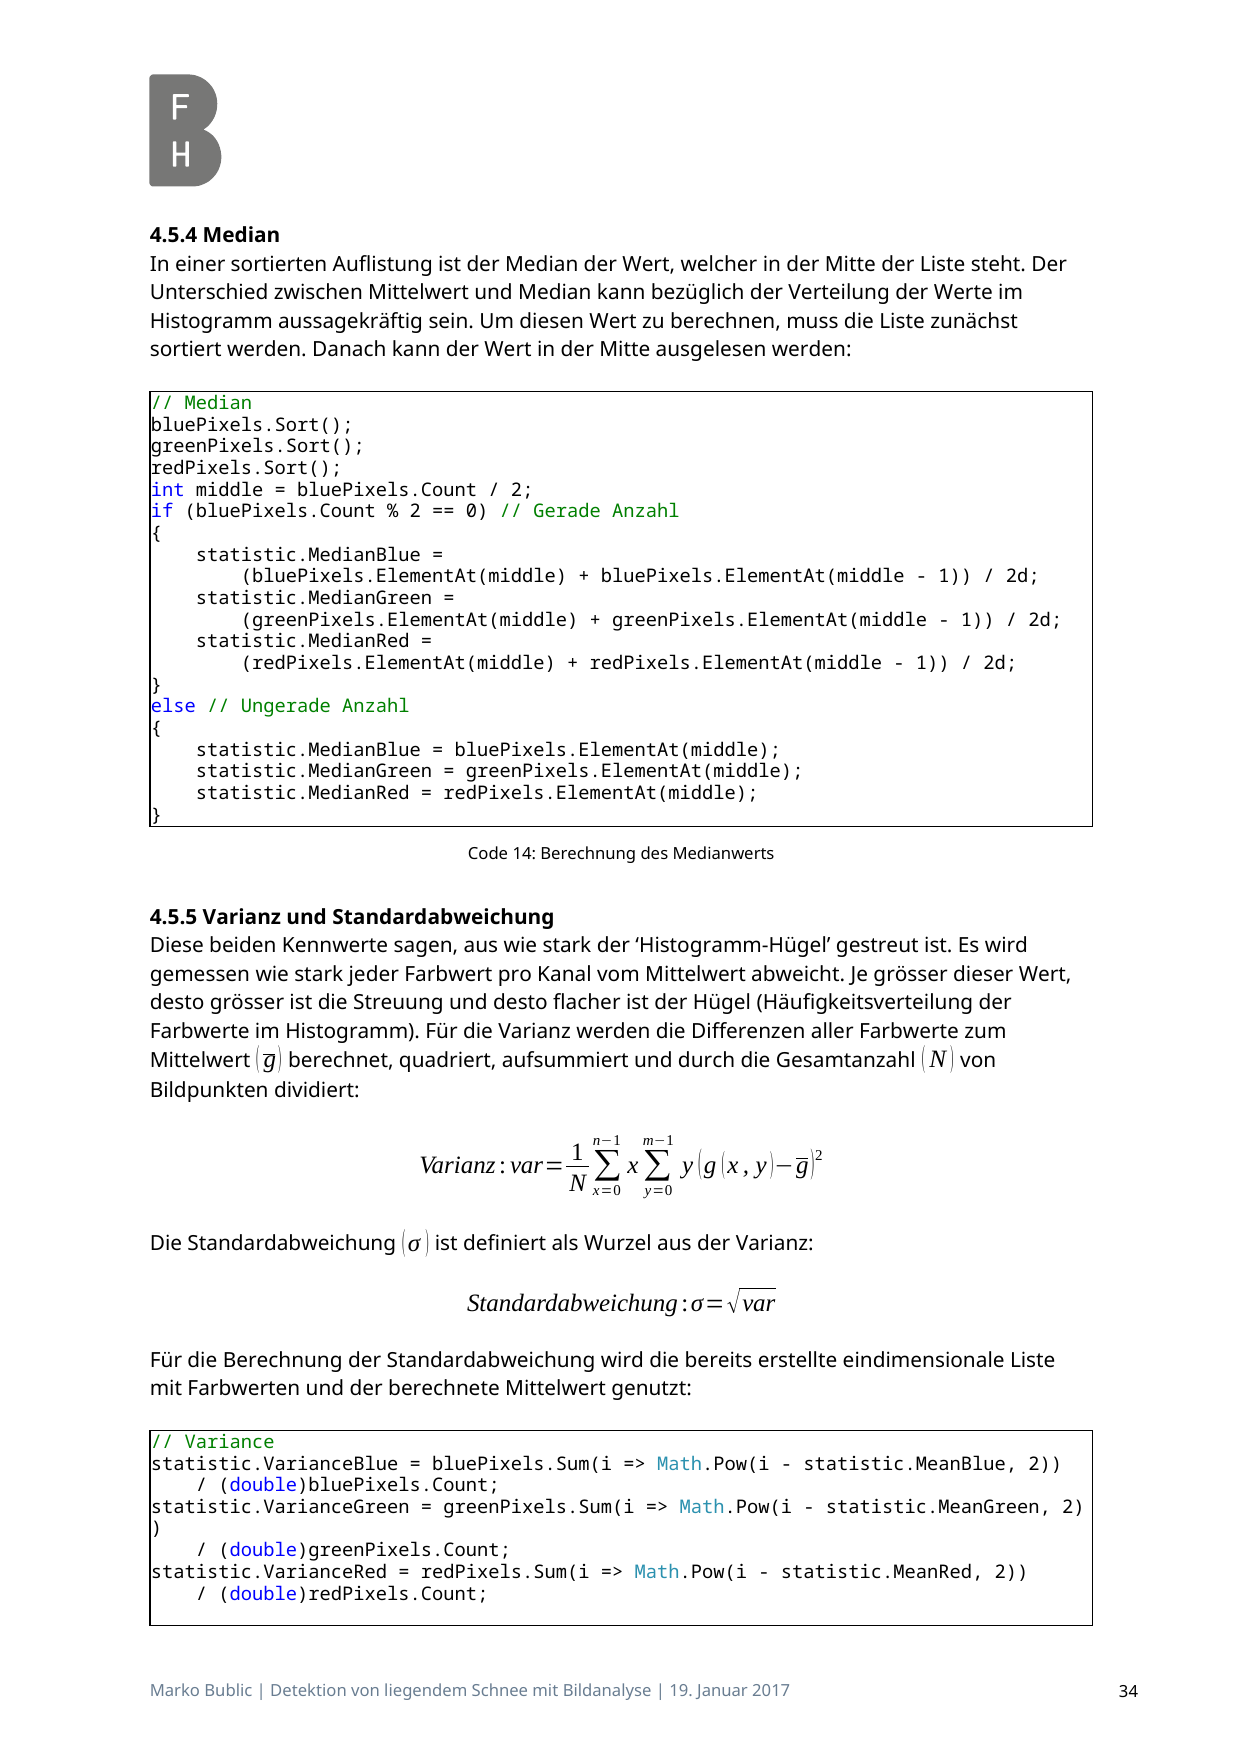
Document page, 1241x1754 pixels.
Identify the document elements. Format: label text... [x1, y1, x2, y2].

text Diese beiden Kennwerte sagen, aus wie stark der ‘Histogramm-Hügel’ gestreut ist. Es wird gemessen wie stark jeder Farbwert pro Kanal vom Mittelwert abweicht. Je grösser dieser Wert, desto grösser ist die Streuung und desto flacher ist der Hügel (Häufigkeitsverteilung der Farbwerte im Histogramm). Für die Varianz werden die Differenzen aller Farbwerte zum Mittelwert berechnet, quadriert, aufsummiert und durch die Gesamtanzahl von Bildpunkten dividiert: [149, 931, 1093, 1103]
text Die Standardabweichung ist definiert als Wurzel aus der Varianz: [149, 1227, 1093, 1258]
text In einer sortierten Auflistung ist der Median der Wert, welcher in der Mitte der Liste steht. Der Unterschied zwischen Mittelwert und Median kann bezüglich der Verteilung der Werte im Histogramm aussagekräftig sein. Um diesen Wert zu berechnen, muss die Liste zunächst sortiert werden. Danach kann der Wert in der Mitte ausgelesen werden: [149, 249, 1093, 363]
text Für die Berechnung der Standardabweichung wird die bereits erstellte eindimensionale Liste mit Farbwerten und der berechnete Mittelwert genutzt: [149, 1345, 1093, 1402]
subtitle Varianz und Standardabweichung [149, 902, 1093, 931]
subtitle Median [149, 221, 1093, 249]
